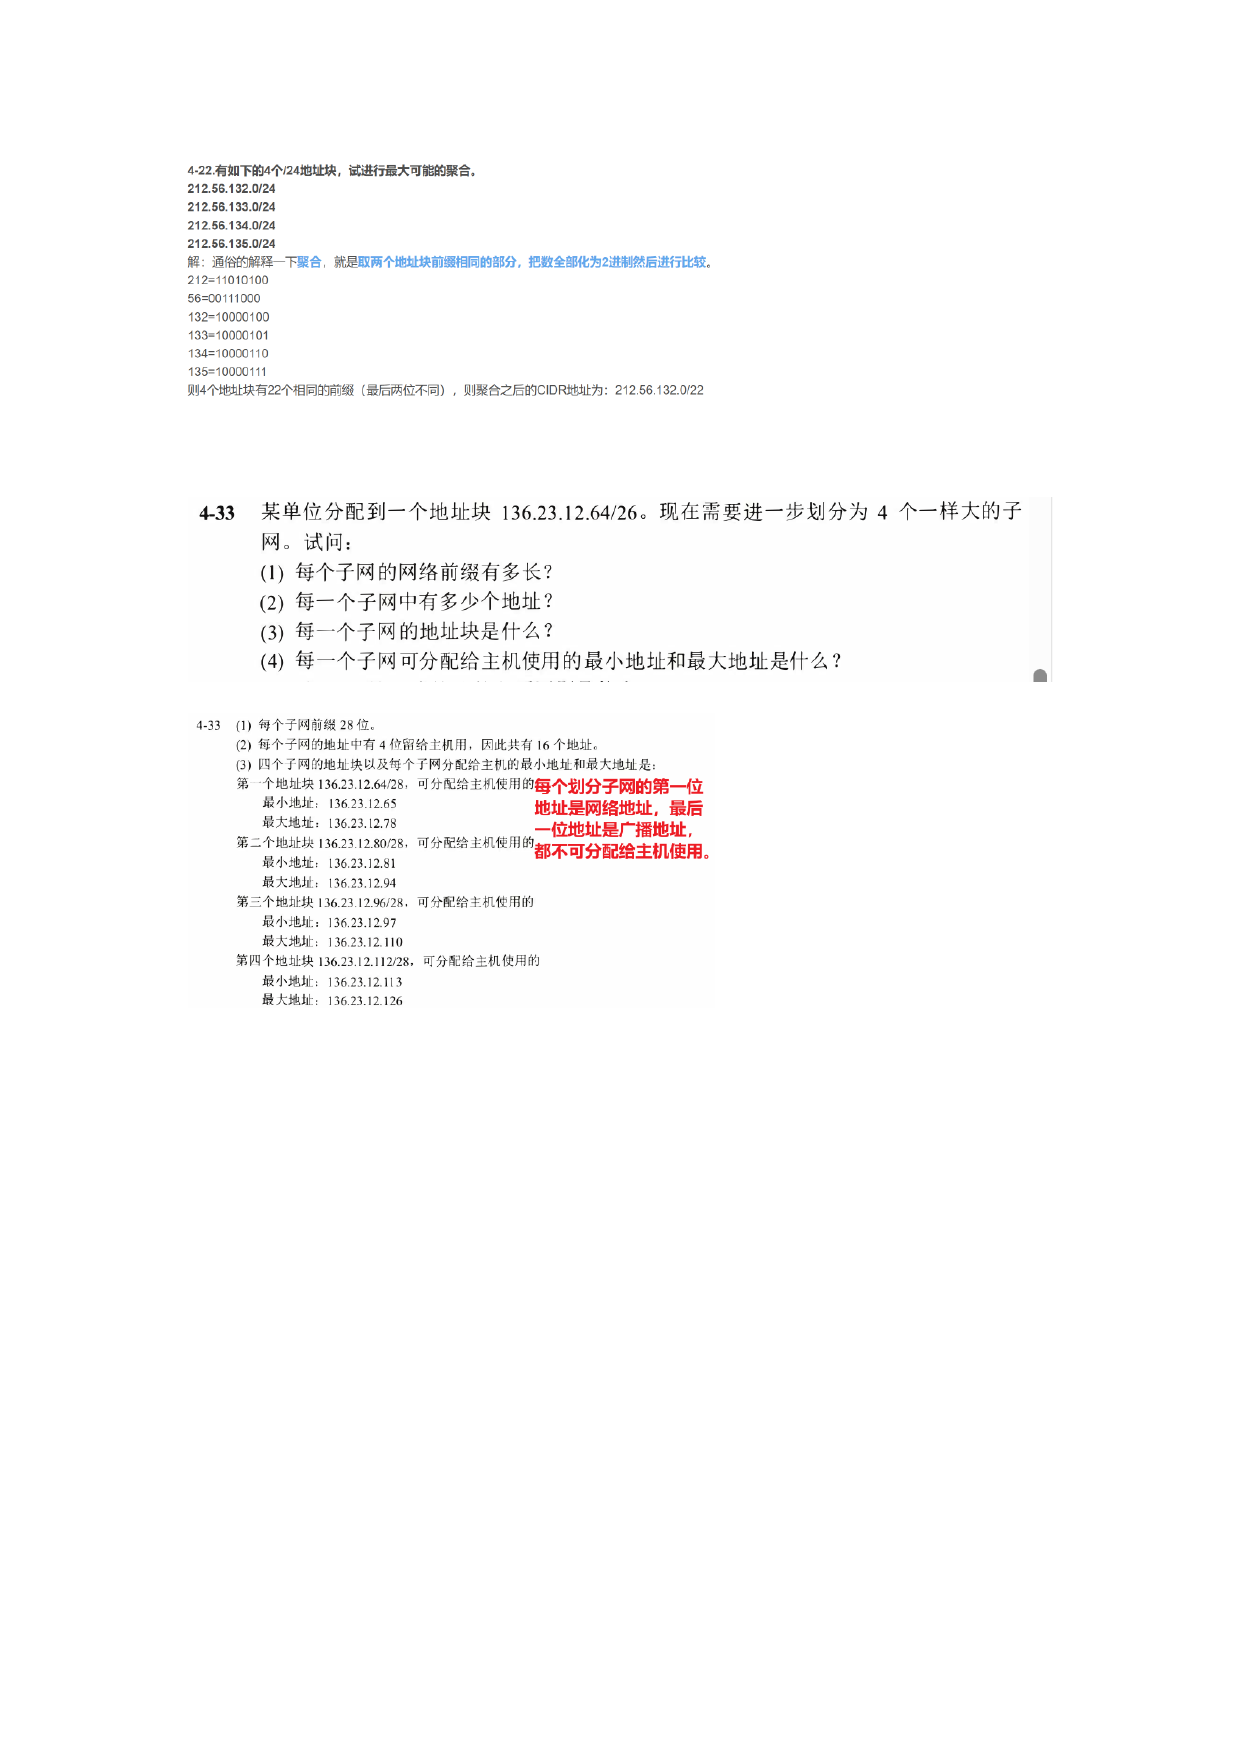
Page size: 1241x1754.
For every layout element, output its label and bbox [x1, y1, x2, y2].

picture [187, 713, 715, 1008]
picture [187, 497, 1053, 682]
picture [187, 162, 836, 418]
